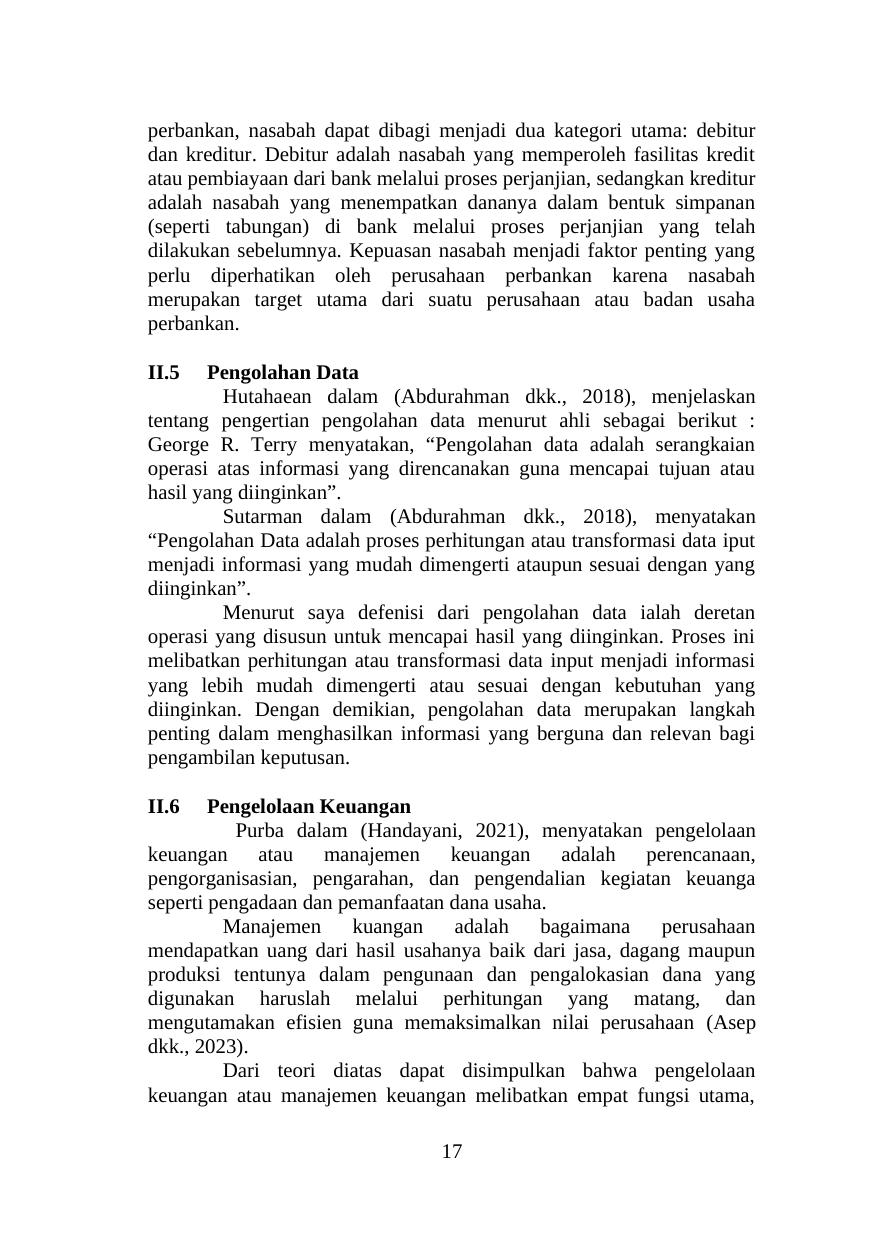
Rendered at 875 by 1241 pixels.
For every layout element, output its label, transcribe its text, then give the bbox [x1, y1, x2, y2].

subtitle Pengolahan Data [148, 360, 756, 384]
text Purba dalam (Handayani, 2021), menyatakan pengelolaan keuangan atau manajemen keuangan adalah perencanaan, pengorganisasian, pengarahan, dan pengendalian kegiatan keuanga seperti pengadaan dan pemanfaatan dana usaha. [148, 818, 756, 914]
text Manajemen kuangan adalah bagaimana perusahaan mendapatkan uang dari hasil usahanya baik dari jasa, dagang maupun produksi tentunya dalam pengunaan dan pengalokasian dana yang digunakan haruslah melalui perhitungan yang matang, dan mengutamakan efisien guna memaksimalkan nilai perusahaan . [148, 914, 756, 1058]
subtitle Pengelolaan Keuangan [148, 794, 756, 818]
text Menurut saya defenisi dari pengolahan data ialah deretan operasi yang disusun untuk mencapai hasil yang diinginkan. Proses ini melibatkan perhitungan atau transformasi data input menjadi informasi yang lebih mudah dimengerti atau sesuai dengan kebutuhan yang diinginkan. Dengan demikian, pengolahan data merupakan langkah penting dalam menghasilkan informasi yang berguna dan relevan bagi pengambilan keputusan. [148, 600, 756, 769]
text Sutarman dalam (Abdurahman dkk., 2018), menyatakan “Pengolahan Data adalah proses perhitungan atau transformasi data iput menjadi informasi yang mudah dimengerti ataupun sesuai dengan yang diinginkan”. [148, 504, 756, 600]
text Hutahaean dalam (Abdurahman dkk., 2018), menjelaskan tentang pengertian pengolahan data menurut ahli sebagai berikut : George R. Terry menyatakan, “Pengolahan data adalah serangkaian operasi atas informasi yang direncanakan guna mencapai tujuan atau hasil yang diinginkan”. [148, 384, 756, 504]
